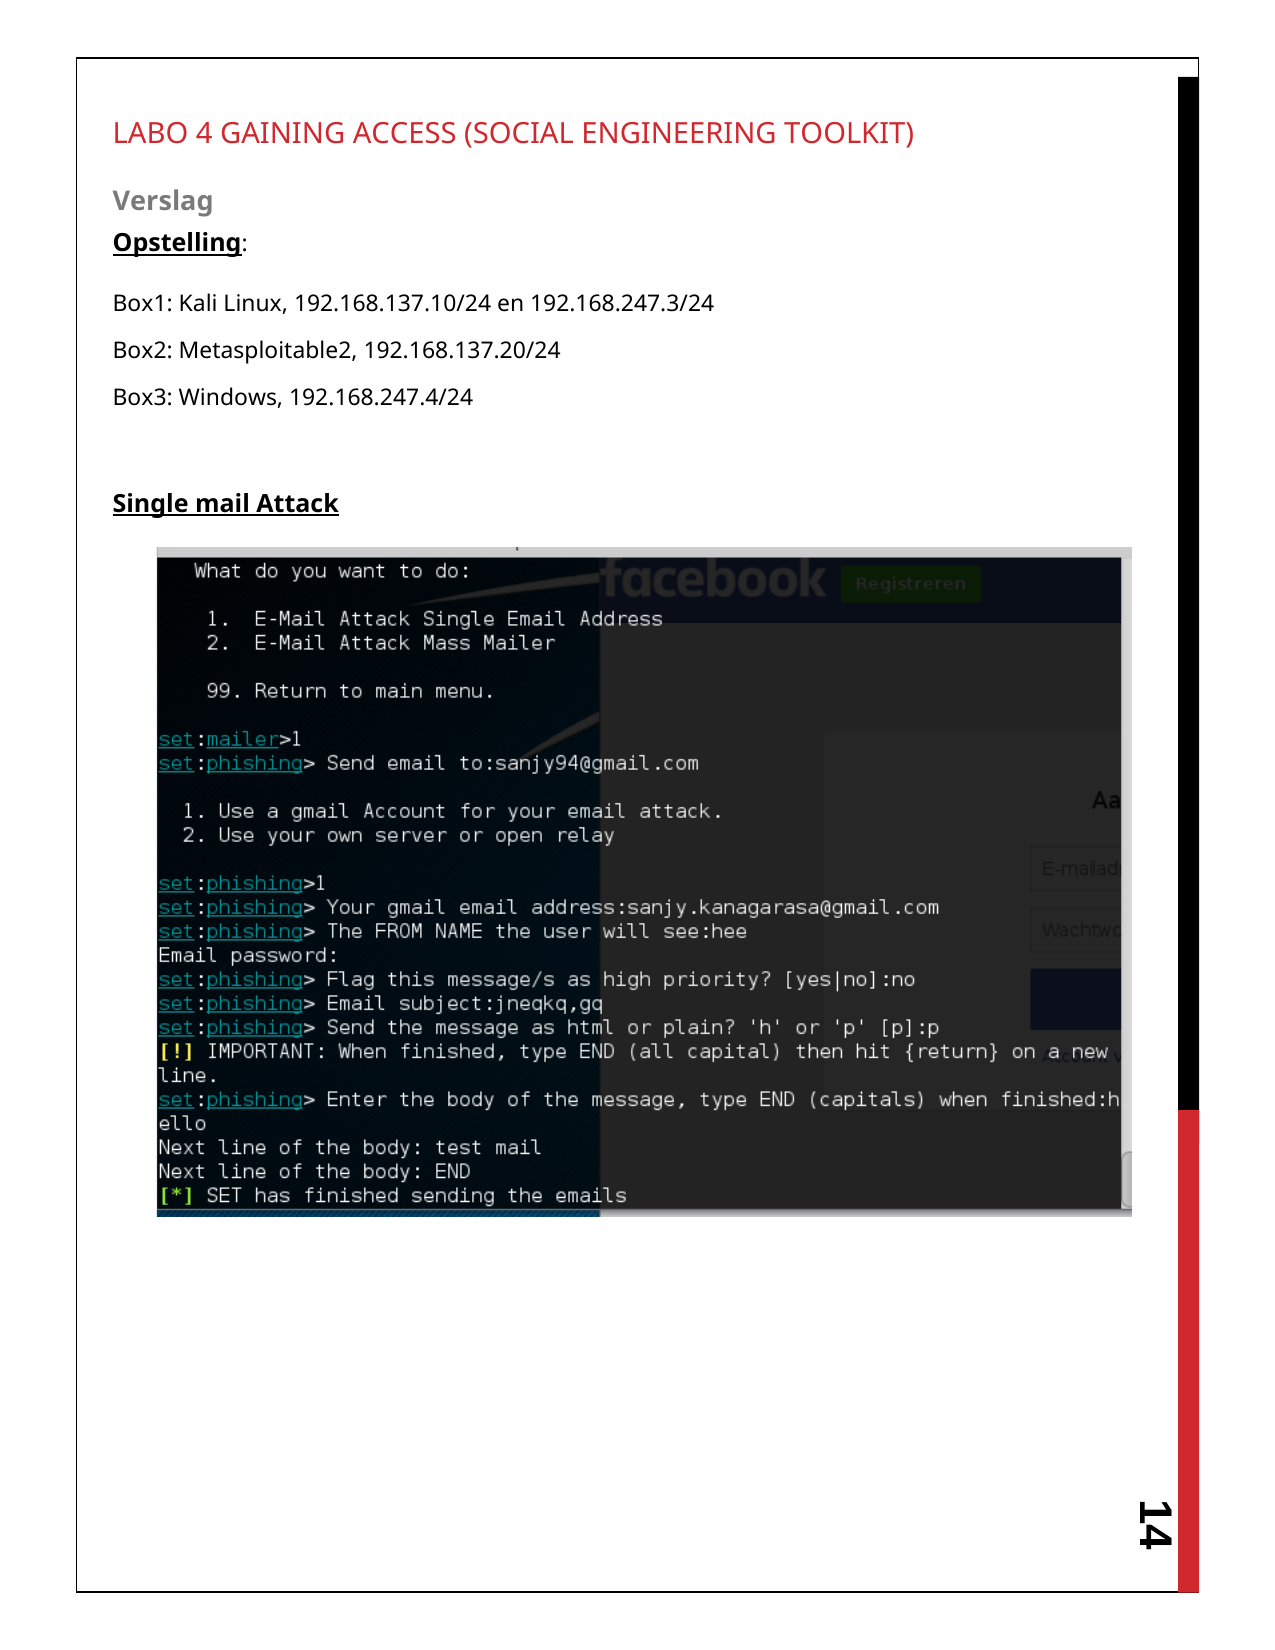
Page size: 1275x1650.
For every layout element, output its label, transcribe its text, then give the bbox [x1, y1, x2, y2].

text Box1: Kali Linux, 192.168.137.10/24 en 192.168.247.3/24 [112, 287, 1162, 318]
text Opstelling: [112, 225, 1162, 259]
text Single mail Attack [112, 486, 1162, 520]
picture [156, 547, 1132, 1217]
subtitle Labo 4 Gaining Access (Social Engineering Toolkit) [112, 112, 1162, 152]
subtitle Verslag [112, 181, 1162, 218]
text Box3: Windows, 192.168.247.4/24 [112, 381, 1162, 412]
text Box2: Metasploitable2, 192.168.137.20/24 [112, 334, 1162, 365]
